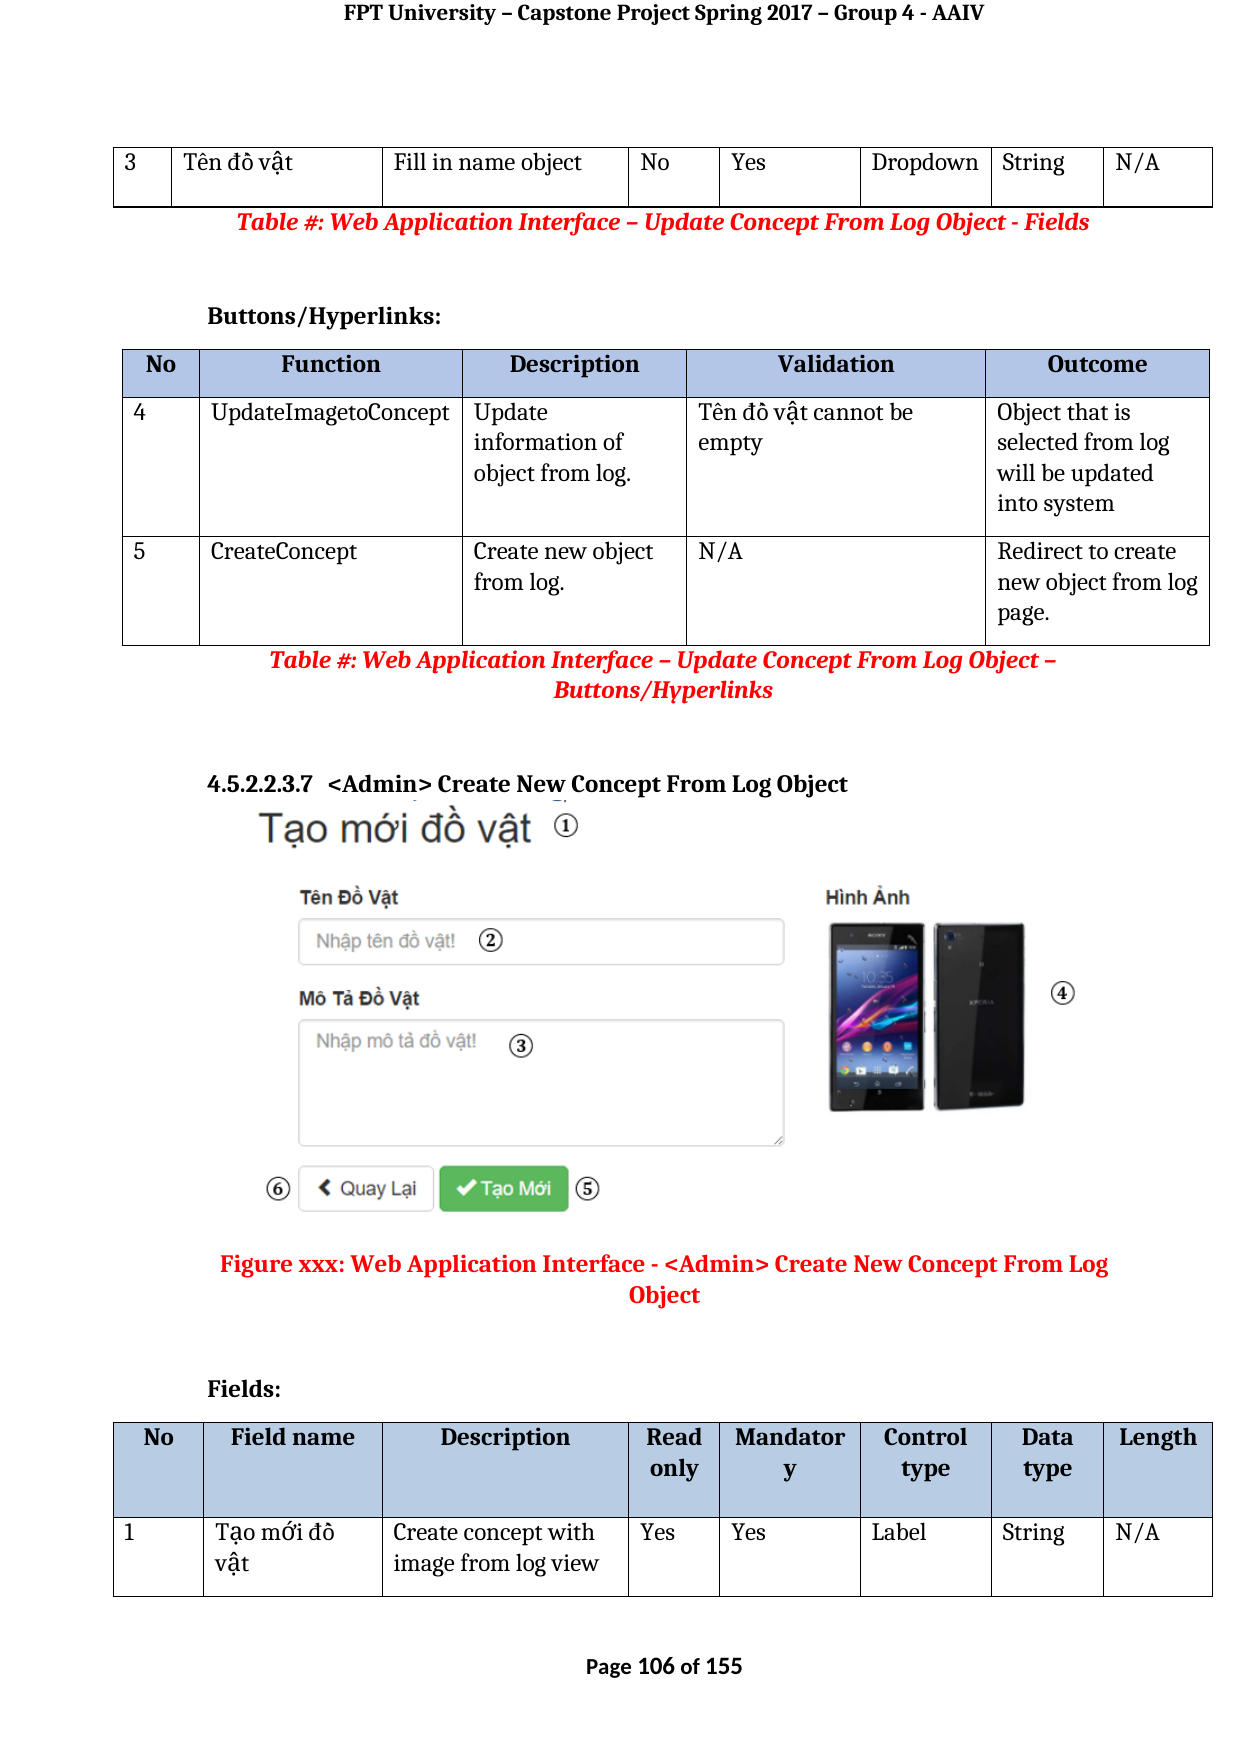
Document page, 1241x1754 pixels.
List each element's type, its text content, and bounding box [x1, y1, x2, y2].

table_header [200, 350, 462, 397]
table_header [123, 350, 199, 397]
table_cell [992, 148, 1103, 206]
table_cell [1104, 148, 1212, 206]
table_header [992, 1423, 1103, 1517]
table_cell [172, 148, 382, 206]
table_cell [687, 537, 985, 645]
picture [207, 800, 1122, 1232]
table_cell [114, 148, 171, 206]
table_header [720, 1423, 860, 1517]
subtitle <Admin> Create New Concept From Log Object [207, 770, 1122, 799]
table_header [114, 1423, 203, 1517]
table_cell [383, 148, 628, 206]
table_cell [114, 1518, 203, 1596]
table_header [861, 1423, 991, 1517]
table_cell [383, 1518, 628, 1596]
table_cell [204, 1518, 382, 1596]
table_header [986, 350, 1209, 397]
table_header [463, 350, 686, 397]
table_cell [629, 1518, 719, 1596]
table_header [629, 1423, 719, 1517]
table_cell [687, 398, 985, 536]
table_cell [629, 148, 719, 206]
text Table #: Web Application Interface – Update Concept From Log Object - Fields [207, 208, 1122, 236]
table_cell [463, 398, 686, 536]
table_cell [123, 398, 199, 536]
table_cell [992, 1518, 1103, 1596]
text Fields: [207, 1375, 1122, 1404]
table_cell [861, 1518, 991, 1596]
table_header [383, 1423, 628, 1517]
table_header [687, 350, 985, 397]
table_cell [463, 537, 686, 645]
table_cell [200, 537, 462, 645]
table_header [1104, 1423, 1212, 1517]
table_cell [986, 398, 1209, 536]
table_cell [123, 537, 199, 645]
text Buttons/Hyperlinks: [207, 302, 1122, 330]
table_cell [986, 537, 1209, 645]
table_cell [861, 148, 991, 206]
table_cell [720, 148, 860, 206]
text Table #: Web Application Interface – Update Concept From Log Object – Buttons/Hyperlinks [207, 646, 1122, 705]
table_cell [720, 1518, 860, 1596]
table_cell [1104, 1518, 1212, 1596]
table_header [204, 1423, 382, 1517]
text Figure xxx: Web Application Interface - <Admin> Create New Concept From Log Object [207, 1250, 1122, 1309]
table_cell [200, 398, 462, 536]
